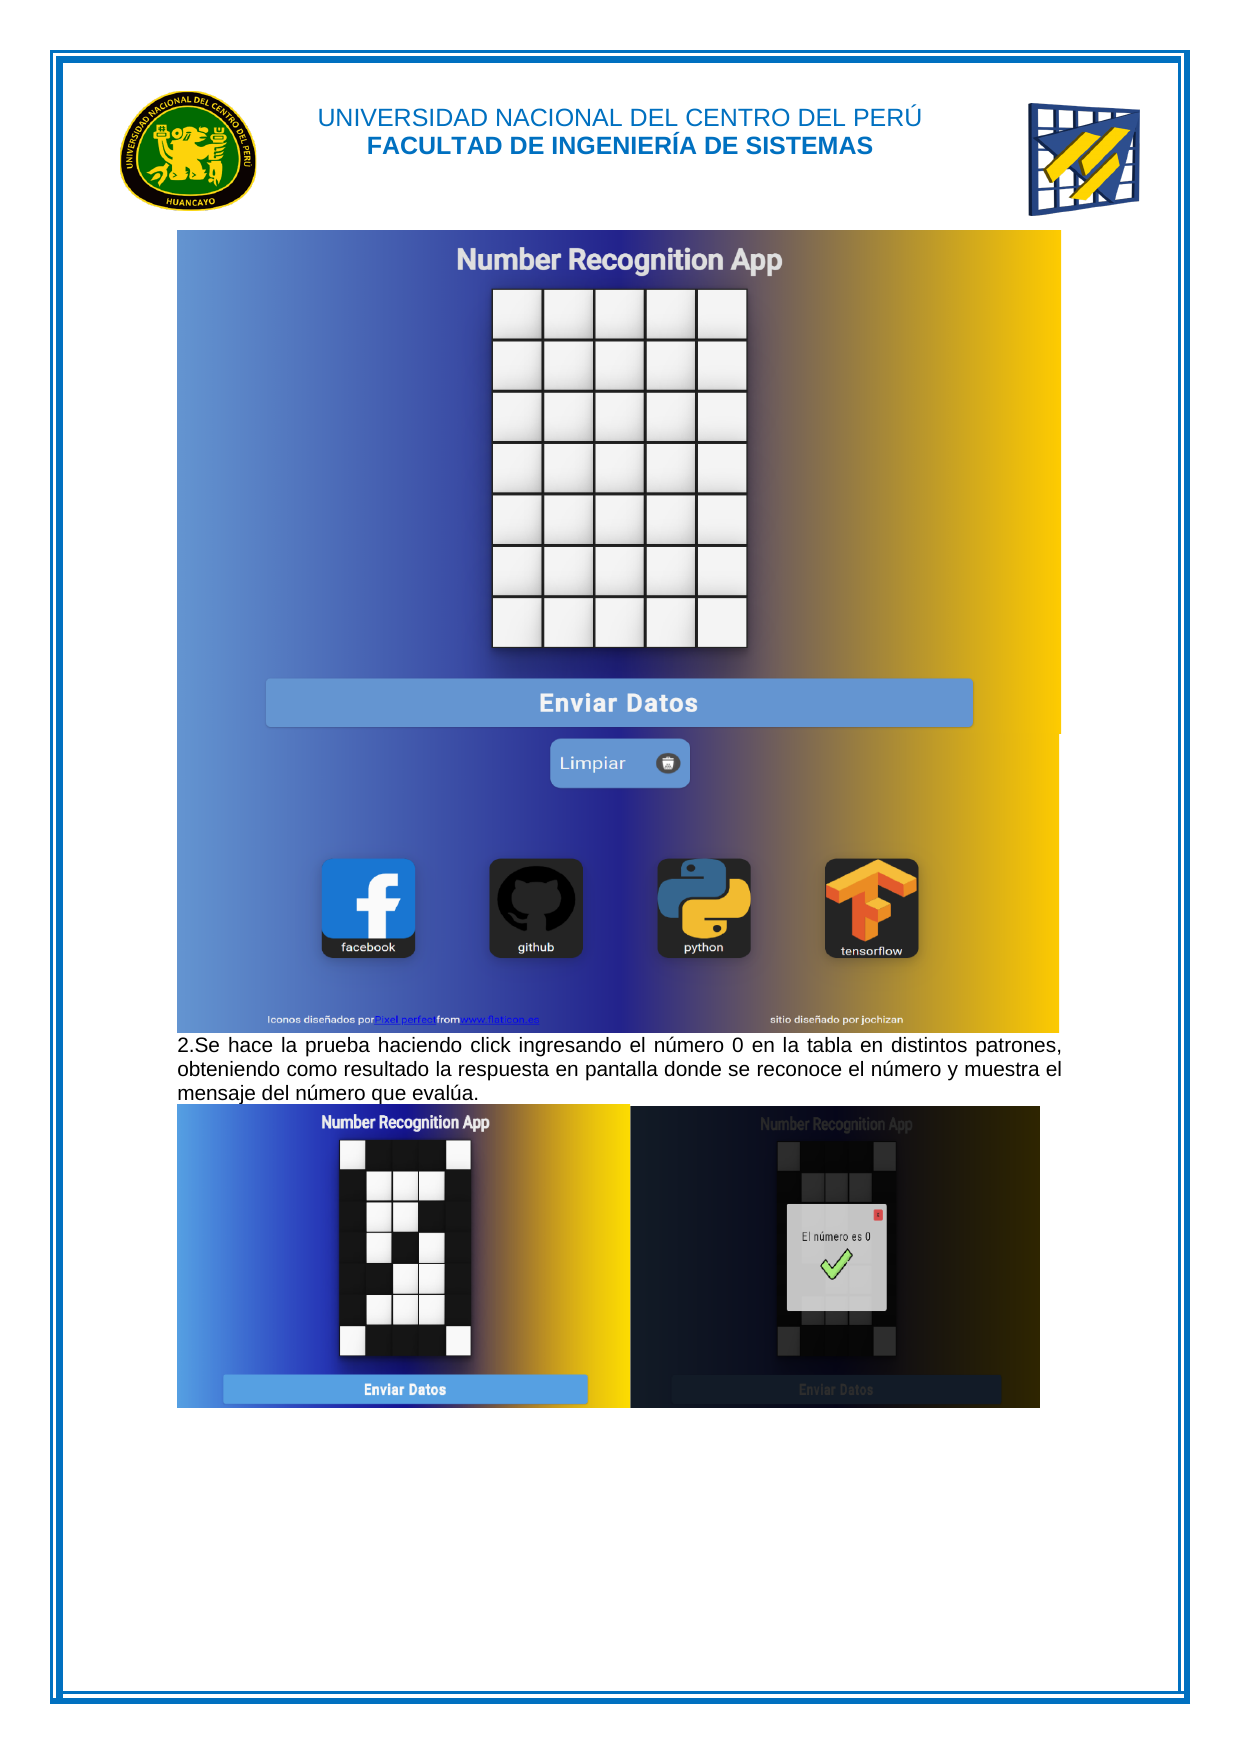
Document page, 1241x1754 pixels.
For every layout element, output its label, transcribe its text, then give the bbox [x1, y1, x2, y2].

picture [177, 230, 1062, 1033]
picture [177, 1104, 1040, 1408]
picture [120, 91, 257, 211]
picture [1028, 103, 1140, 216]
text 2.Se hace la prueba haciendo click ingresando el número 0 en la tabla en distintos patrones, obteniendo como resultado la respuesta en pantalla donde se reconoce el número y muestra el mensaje del número que evalúa. [177, 1032, 1063, 1104]
